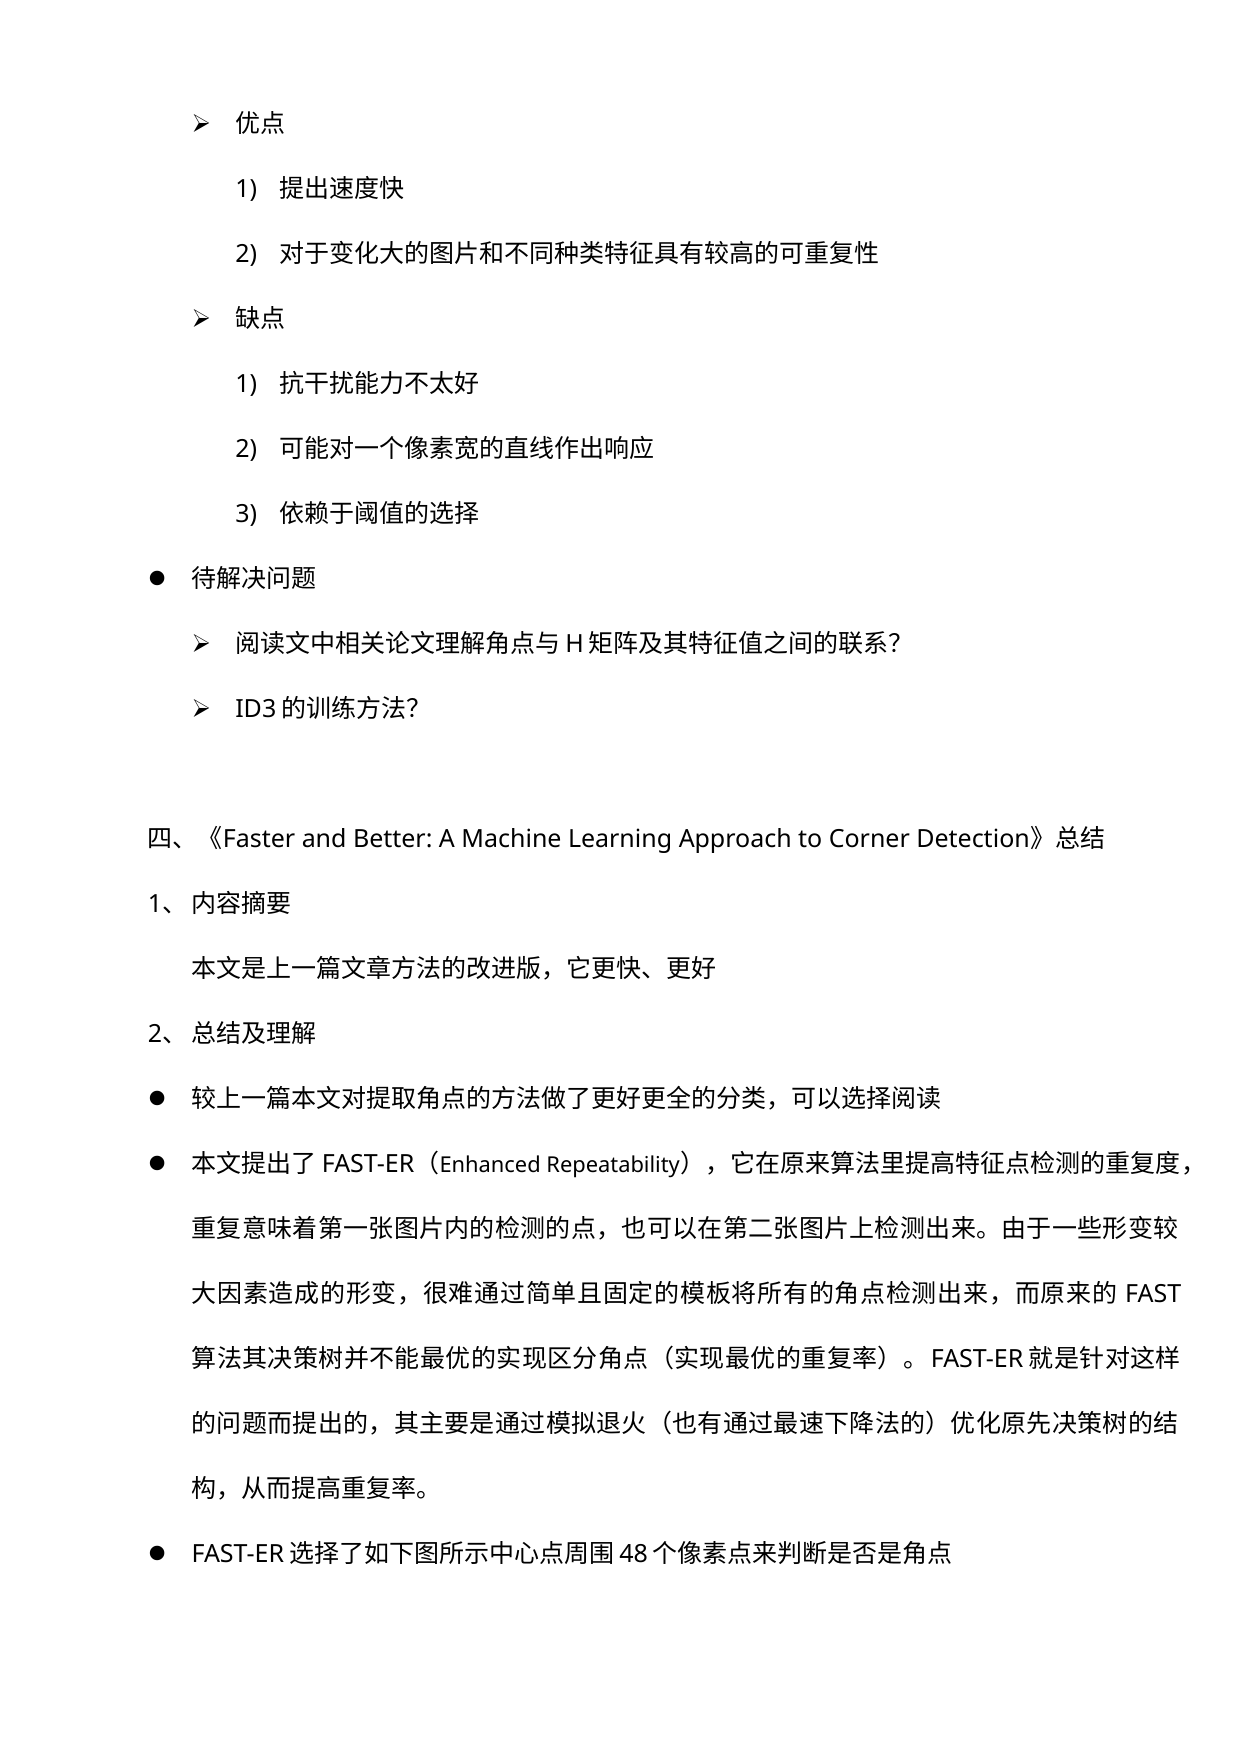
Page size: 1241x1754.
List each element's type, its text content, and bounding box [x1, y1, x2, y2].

list 提出速度快 [235, 154, 1181, 219]
list 待解决问题 [148, 544, 1181, 609]
list 本文提出了FAST-ER（Enhanced Repeatability），它在原来算法里提高特征点检测的重复度，重复意味着第一张图片内的检测的点，也可以在第二张图片上检测出来。由于一些形变较大因素造成的形变，很难通过简单且固定的模板将所有的角点检测出来，而原来的FAST算法其决策树并不能最优的实现区分角点（实现最优的重复率）。FAST-ER就是针对这样的问题而提出的，其主要是通过模拟退火（也有通过最速下降法的）优化原先决策树的结构，从而提高重复率。 [148, 1129, 1181, 1519]
list 较上一篇本文对提取角点的方法做了更好更全的分类，可以选择阅读 [148, 1064, 1181, 1129]
list 对于变化大的图片和不同种类特征具有较高的可重复性 [235, 219, 1181, 284]
list 优点 [191, 89, 1181, 154]
list 《Faster and Better: A Machine Learning Approach to Corner Detection》总结 [148, 804, 1181, 869]
list 阅读文中相关论文理解角点与H矩阵及其特征值之间的联系？ [191, 609, 1181, 674]
list 缺点 [191, 284, 1181, 349]
list FAST-ER选择了如下图所示中心点周围48个像素点来判断是否是角点 [148, 1519, 1181, 1584]
list 依赖于阈值的选择 [235, 479, 1181, 544]
list 抗干扰能力不太好 [235, 349, 1181, 414]
list 可能对一个像素宽的直线作出响应 [235, 414, 1181, 479]
list 总结及理解 [148, 999, 1181, 1064]
list 内容摘要 [148, 869, 1181, 934]
list ID3的训练方法？ [191, 674, 1181, 739]
list 本文是上一篇文章方法的改进版，它更快、更好 [191, 934, 1181, 999]
